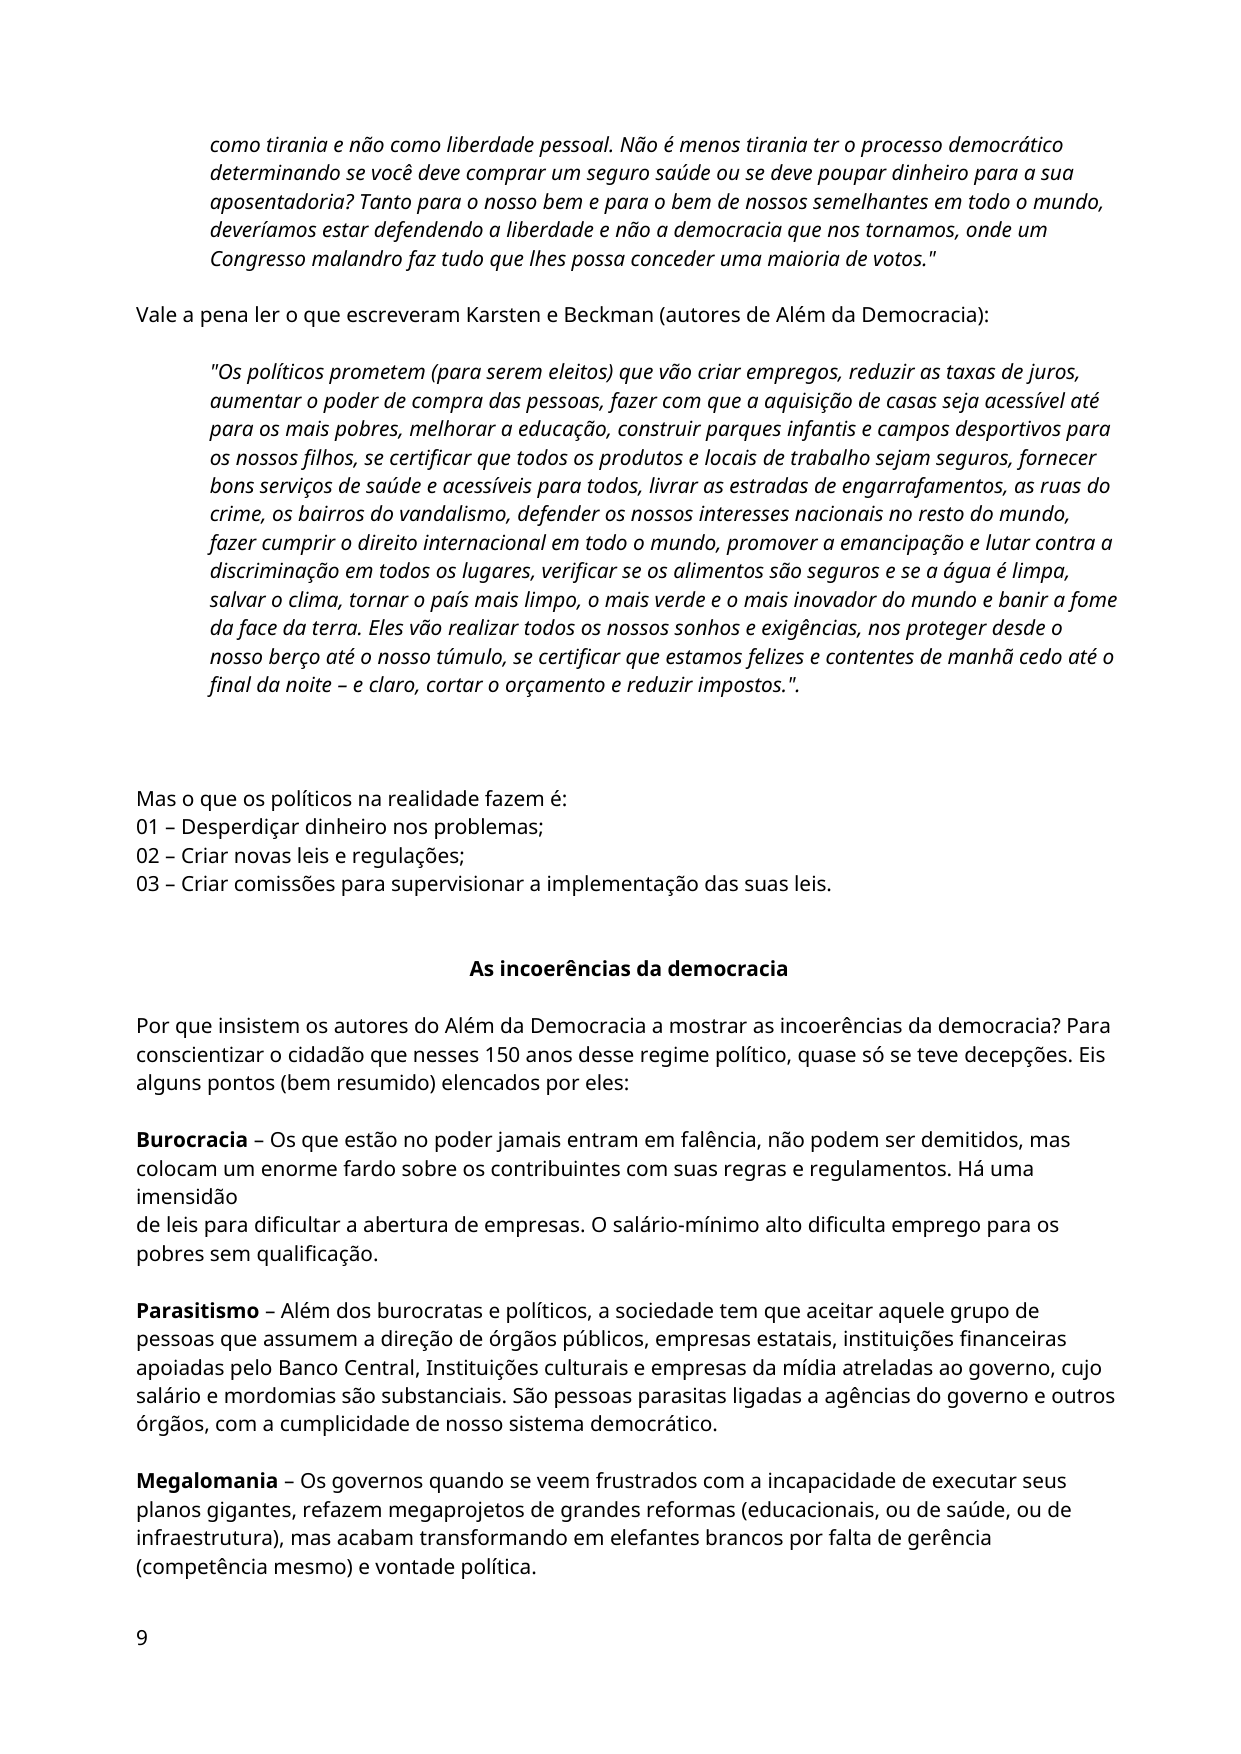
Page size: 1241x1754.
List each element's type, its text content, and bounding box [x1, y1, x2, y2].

text de leis para dificultar a abertura de empresas. O salário-mínimo alto dificulta emprego para os pobres sem qualificação. [136, 1211, 1122, 1267]
text 03 – Criar comissões para supervisionar a implementação das suas leis. [136, 869, 1122, 898]
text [209, 130, 1122, 272]
text 02 – Criar novas leis e regulações; [136, 841, 1122, 869]
text colocam um enorme fardo sobre os contribuintes com suas regras e regulamentos. Há uma imensidão [136, 1154, 1122, 1211]
text Vale a pena ler o que escreveram Karsten e Beckman (autores de Além da Democracia): [136, 301, 1122, 329]
text As incoerências da democracia [136, 954, 1122, 983]
text 01 – Desperdiçar dinheiro nos problemas; [136, 812, 1122, 841]
text Megalomania – Os governos quando se veem frustrados com a incapacidade de executar seus planos gigantes, refazem megaprojetos de grandes reformas (educacionais, ou de saúde, ou de infraestrutura), mas acabam transformando em elefantes brancos por falta de gerência (competência mesmo) e vontade política. [136, 1466, 1122, 1580]
text "Os políticos prometem (para serem eleitos) que vão criar empregos, reduzir as taxas de juros, aumentar o poder de compra das pessoas, fazer com que a aquisição de casas seja acessível até para os mais pobres, melhorar a educação, construir parques infantis e campos desportivos para os nossos filhos, se certificar que todos os produtos e locais de trabalho sejam seguros, fornecer bons serviços de saúde e acessíveis para todos, livrar as estradas de engarrafamentos, as ruas do crime, os bairros do vandalismo, defender os nossos interesses nacionais no resto do mundo, fazer cumprir o direito internacional em todo o mundo, promover a emancipação e lutar contra a discriminação em todos os lugares, verificar se os alimentos são seguros e se a água é limpa, salvar o clima, tornar o país mais limpo, o mais verde e o mais inovador do mundo e banir a fome da face da terra. Eles vão realizar todos os nossos sonhos e exigências, nos proteger desde o nosso berço até o nosso túmulo, se certificar que estamos felizes e contentes de manhã cedo até o final da noite – e claro, cortar o orçamento e reduzir impostos.". [209, 357, 1122, 699]
text Parasitismo – Além dos burocratas e políticos, a sociedade tem que aceitar aquele grupo de pessoas que assumem a direção de órgãos públicos, empresas estatais, instituições financeiras apoiadas pelo Banco Central, Instituições culturais e empresas da mídia atreladas ao governo, cujo salário e mordomias são substanciais. São pessoas parasitas ligadas a agências do governo e outros órgãos, com a cumplicidade de nosso sistema democrático. [136, 1296, 1122, 1438]
text Mas o que os políticos na realidade fazem é: [136, 784, 1122, 812]
text Burocracia – Os que estão no poder jamais entram em falência, não podem ser demitidos, mas [136, 1125, 1122, 1154]
text Por que insistem os autores do Além da Democracia a mostrar as incoerências da democracia? Para conscientizar o cidadão que nesses 150 anos desse regime político, quase só se teve decepções. Eis alguns pontos (bem resumido) elencados por eles: [136, 1011, 1122, 1097]
